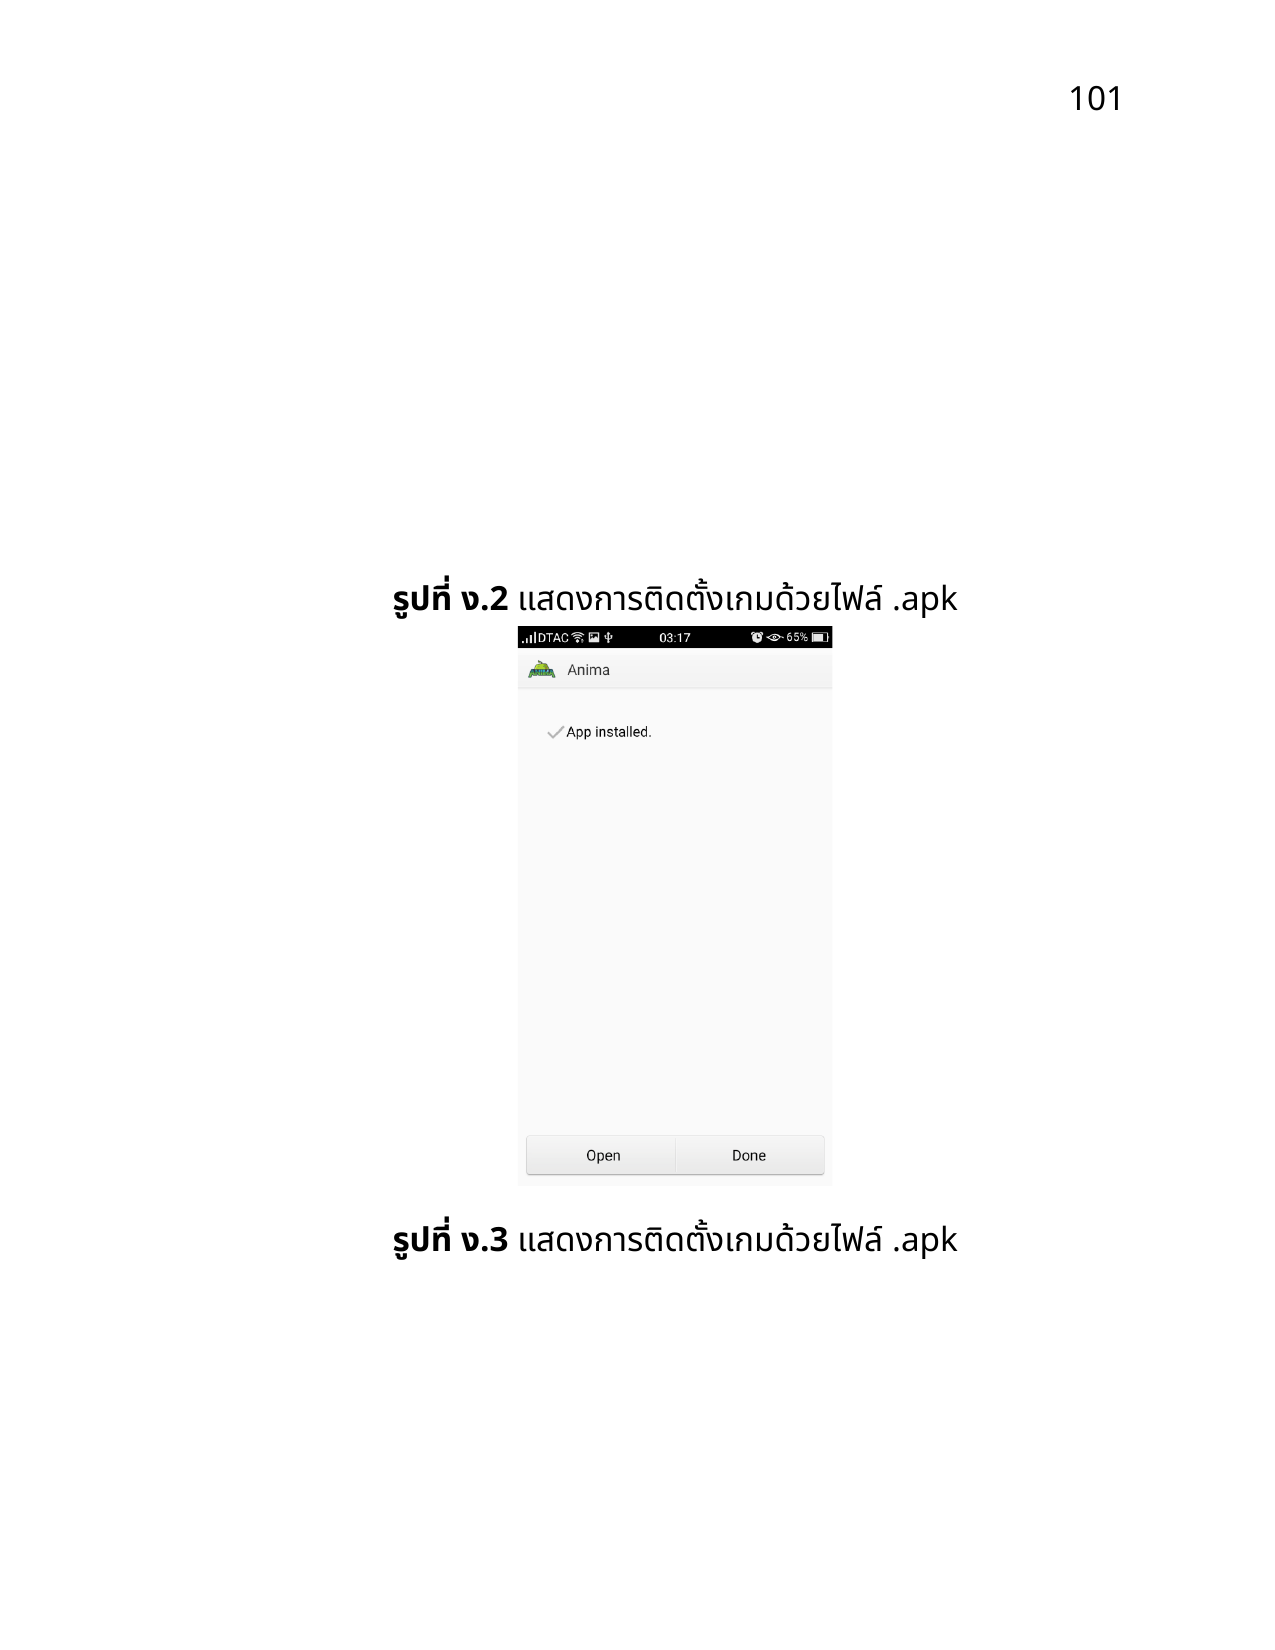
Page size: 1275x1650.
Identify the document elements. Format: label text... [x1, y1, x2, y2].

picture [517, 626, 833, 1186]
text รูปที่ ง.2 แสดงการติดตั้งเกมด้วยไฟล์ .apk [225, 574, 1125, 625]
text รูปที่ ง.3 แสดงการติดตั้งเกมด้วยไฟล์ .apk [225, 1216, 1125, 1266]
